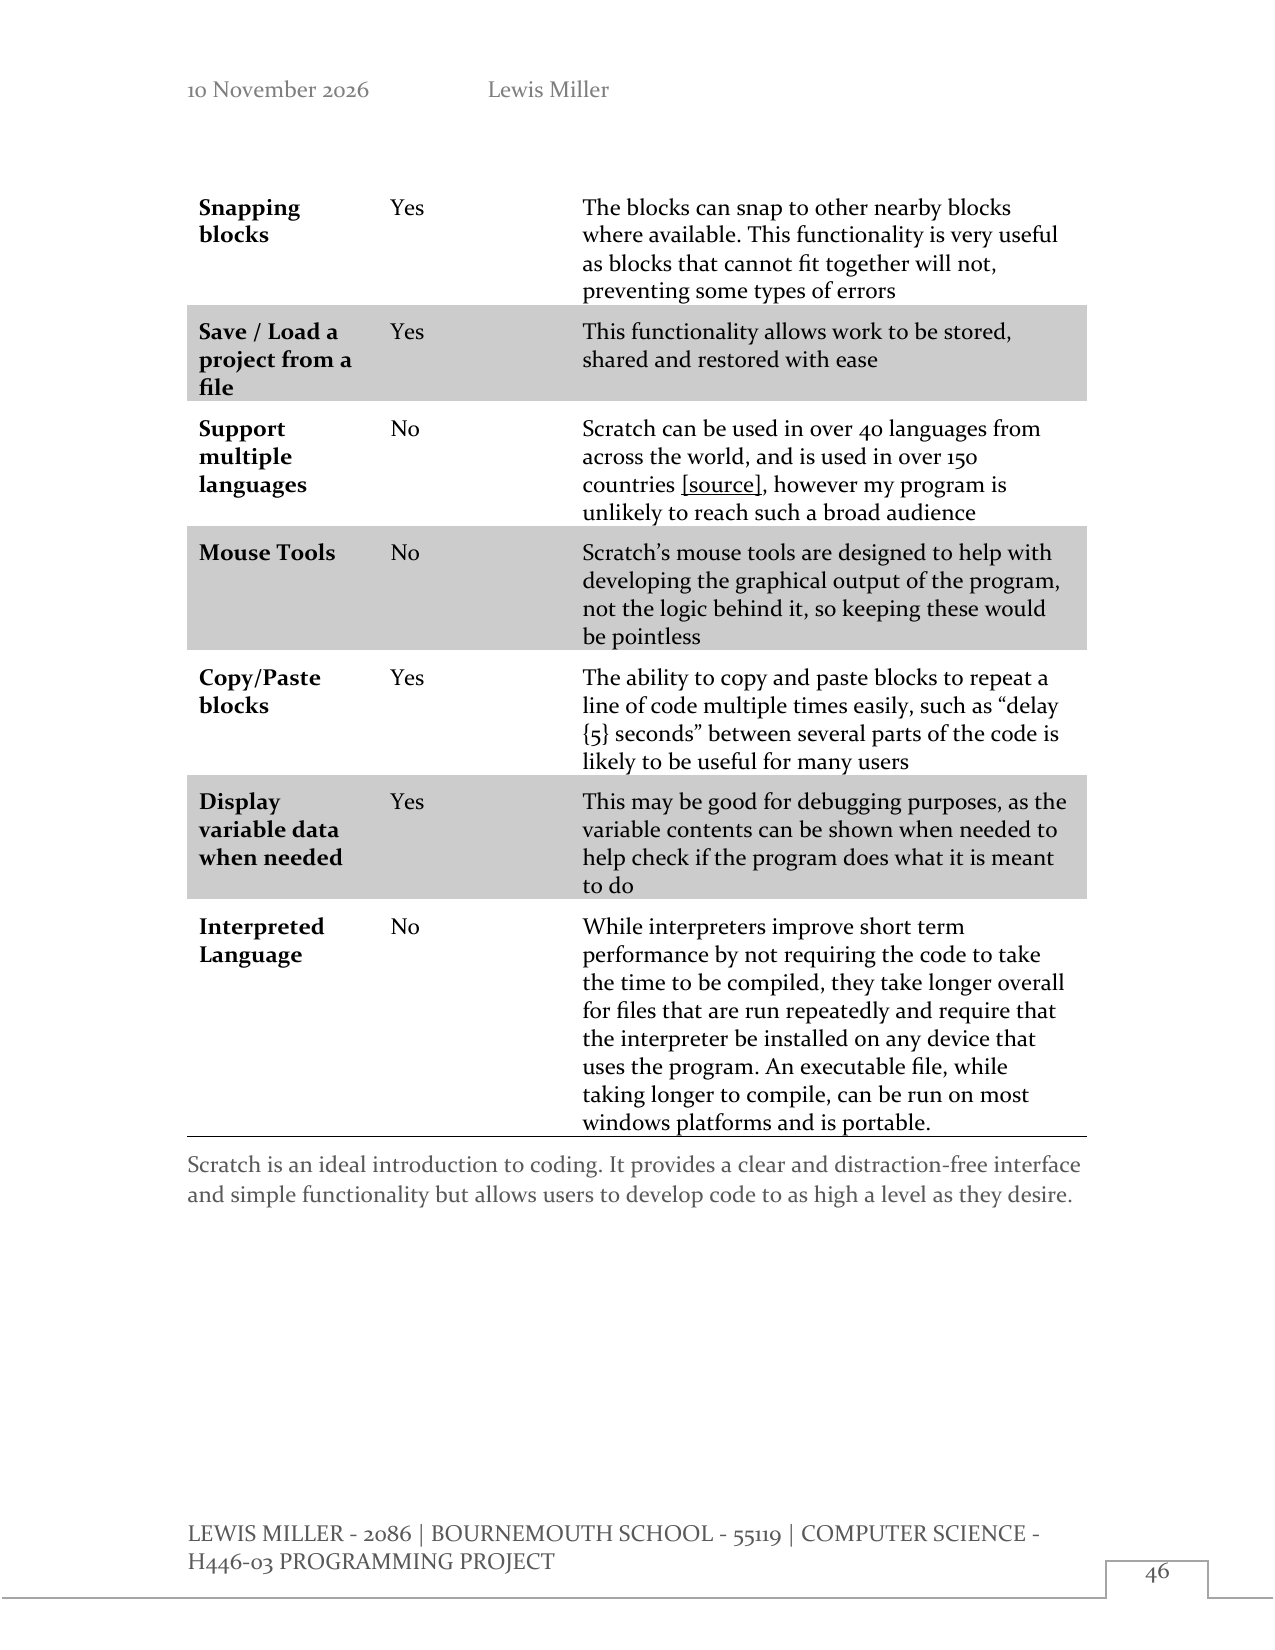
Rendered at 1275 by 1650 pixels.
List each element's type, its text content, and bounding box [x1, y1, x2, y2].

table_cell Save / Load a project from a file [187, 305, 379, 401]
table_cell Yes [379, 180, 571, 305]
text Scratch is an ideal introduction to coding. It provides a clear and distraction-free interface and simple functionality but allows users to develop code to as high a level as they desire. [187, 1150, 1088, 1208]
table_cell This functionality allows work to be stored, shared and restored with ease [571, 305, 1087, 401]
table_cell Interpreted Language [187, 900, 379, 1136]
table_cell No [379, 900, 571, 1136]
table_cell Support multiple languages [187, 401, 379, 526]
table_cell Mouse Tools [187, 526, 379, 650]
table_cell While interpreters improve short term performance by not requiring the code to take the time to be compiled, they take longer overall for files that are run repeatedly and require that the interpreter be installed on any device that uses the program. An executable file, while taking longer to compile, can be run on most windows platforms and is portable. [571, 900, 1087, 1136]
table_cell Scratch can be used in over 40 languages from across the world, and is used in over 150 countries [source], however my program is unlikely to reach such a broad audience [571, 401, 1087, 526]
table_cell This may be good for debugging purposes, as the variable contents can be shown when needed to help check if the program does what it is meant to do [571, 775, 1087, 899]
table_cell Display variable data when needed [187, 775, 379, 899]
table_cell The blocks can snap to other nearby blocks where available. This functionality is very useful as blocks that cannot fit together will not, preventing some types of errors [571, 180, 1087, 305]
table_cell No [379, 401, 571, 526]
table_cell The ability to copy and paste blocks to repeat a line of code multiple times easily, such as “delay {5} seconds” between several parts of the code is likely to be useful for many users [571, 650, 1087, 775]
table_cell No [379, 526, 571, 650]
table_cell Yes [379, 650, 571, 775]
table_cell Yes [379, 775, 571, 899]
table_cell Copy/Paste blocks [187, 650, 379, 775]
table_cell Snapping blocks [187, 180, 379, 305]
table_cell Scratch’s mouse tools are designed to help with developing the graphical output of the program, not the logic behind it, so keeping these would be pointless [571, 526, 1087, 650]
table_cell Yes [379, 305, 571, 401]
